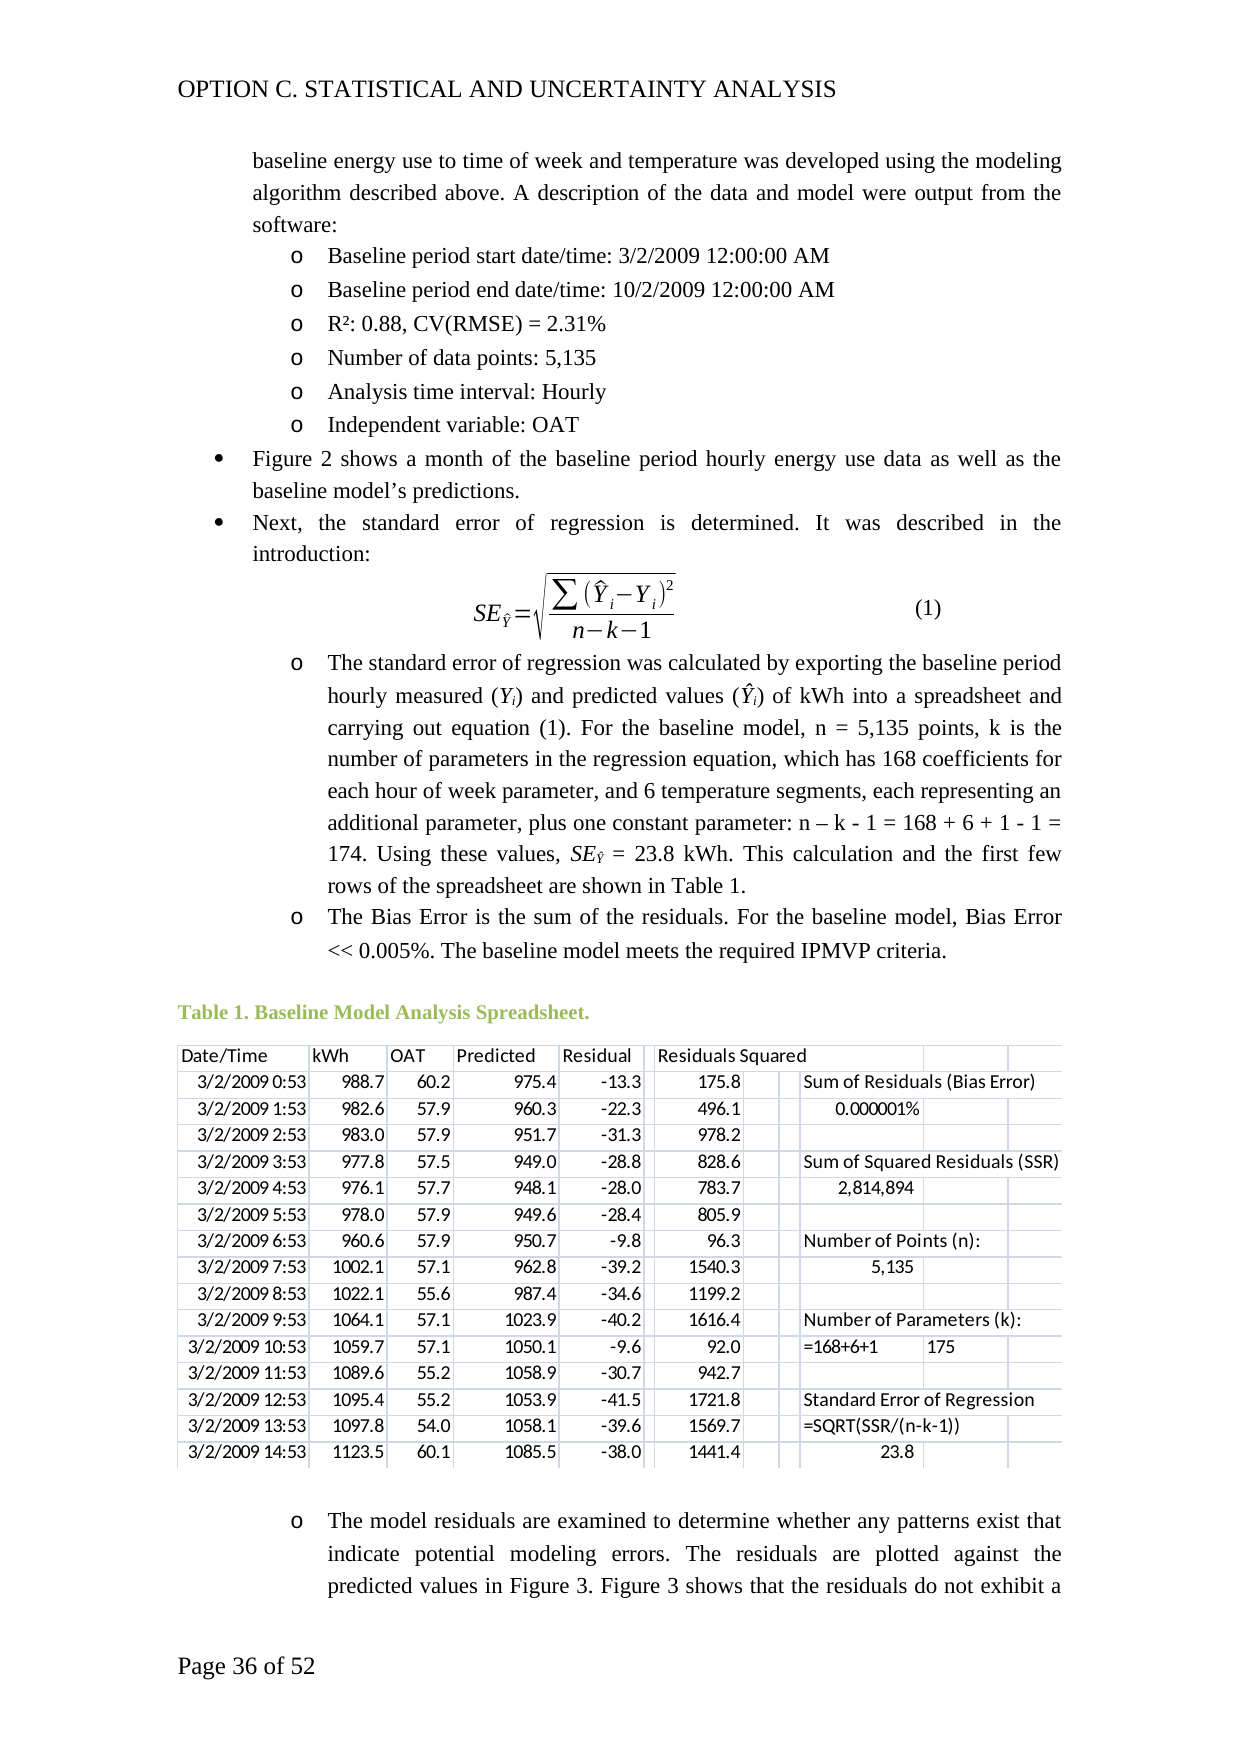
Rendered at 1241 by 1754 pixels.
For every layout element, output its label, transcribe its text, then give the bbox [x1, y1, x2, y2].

list Figure 2 shows a month of the baseline period hourly energy use data as well as the baseline model’s predictions. [215, 445, 1063, 503]
list Analysis time interval: Hourly [290, 378, 1063, 406]
list Number of data points: 5,135 [290, 344, 1063, 372]
list The standard error of regression was calculated by exporting the baseline period hourly measured (Yi) and predicted values (Ŷi) of kWh into a spreadsheet and carrying out equation (1). For the baseline model, n = 5,135 points, k is the number of parameters in the regression equation, which has 168 coefficients for each hour of week parameter, and 6 temperature segments, each representing an additional parameter, plus one constant parameter: n – k - 1 = 168 + 6 + 1 - 1 = 174. Using these values, SEŶ = 23.8 kWh. This calculation and the first few rows of the spreadsheet are shown in Table 1. [290, 649, 1063, 898]
list Baseline period end date/time: 10/2/2009 12:00:00 AM [290, 276, 1063, 304]
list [290, 1507, 1063, 1598]
list Next, the standard error of regression is determined. It was described in the introduction: [215, 508, 1063, 566]
list The Bias Error is the sum of the residuals. For the baseline model, Bias Error << 0.005%. The baseline model meets the required IPMVP criteria. [290, 903, 1063, 963]
list Baseline period start date/time: 3/2/2009 12:00:00 AM [290, 242, 1063, 271]
text Table 1. Baseline Model Analysis Spreadsheet. [177, 1000, 1063, 1024]
list R²: 0.88, CV(RMSE) = 2.31% [290, 310, 1063, 338]
text (1) [252, 572, 1063, 644]
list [215, 148, 1063, 237]
list Independent variable: OAT [290, 412, 1063, 440]
